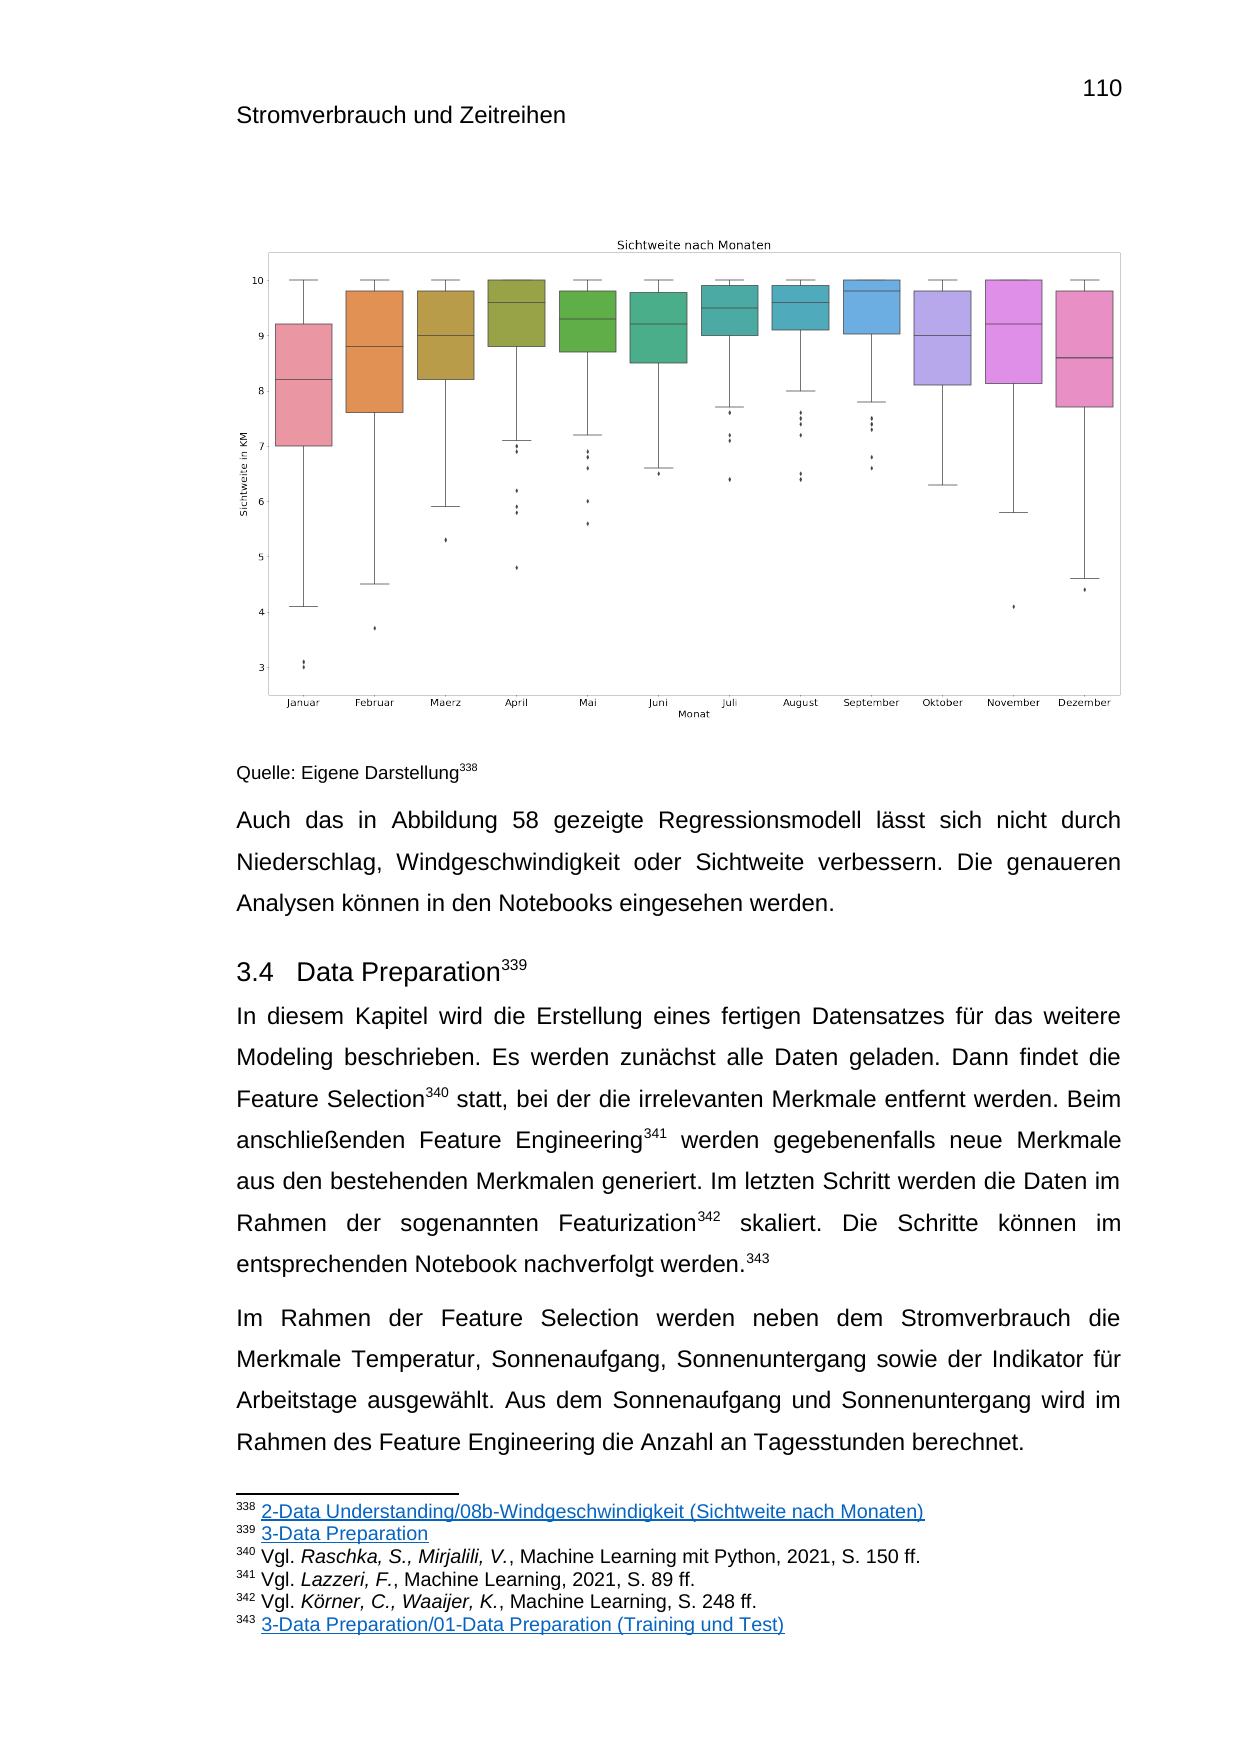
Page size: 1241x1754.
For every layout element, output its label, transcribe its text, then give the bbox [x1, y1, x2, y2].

text Auch das in Abbildung 58 gezeigte Regressionsmodell lässt sich nicht durch Niederschlag, Windgeschwindigkeit oder Sichtweite verbessern. Die genaueren Analysen können in den Notebooks eingesehen werden. [236, 806, 1122, 917]
text Quelle: Eigene Darstellung [236, 762, 1122, 783]
subtitle Data Preparation [236, 956, 1122, 987]
picture [236, 236, 1123, 723]
text Im Rahmen der Feature Selection werden neben dem Stromverbrauch die Merkmale Temperatur, Sonnenaufgang, Sonnenuntergang sowie der Indikator für Arbeitstage ausgewählt. Aus dem Sonnenaufgang und Sonnenuntergang wird im Rahmen des Feature Engineering die Anzahl an Tagesstunden berechnet. [236, 1304, 1122, 1455]
text In diesem Kapitel wird die Erstellung eines fertigen Datensatzes für das weitere Modeling beschrieben. Es werden zunächst alle Daten geladen. Dann findet die Feature Selection statt, bei der die irrelevanten Merkmale entfernt werden. Beim anschließenden Feature Engineering werden gegebenenfalls neue Merkmale aus den bestehenden Merkmalen generiert. Im letzten Schritt werden die Daten im Rahmen der sogenannten Featurization skaliert. Die Schritte können im entsprechenden Notebook nachverfolgt werden. [236, 1002, 1122, 1277]
